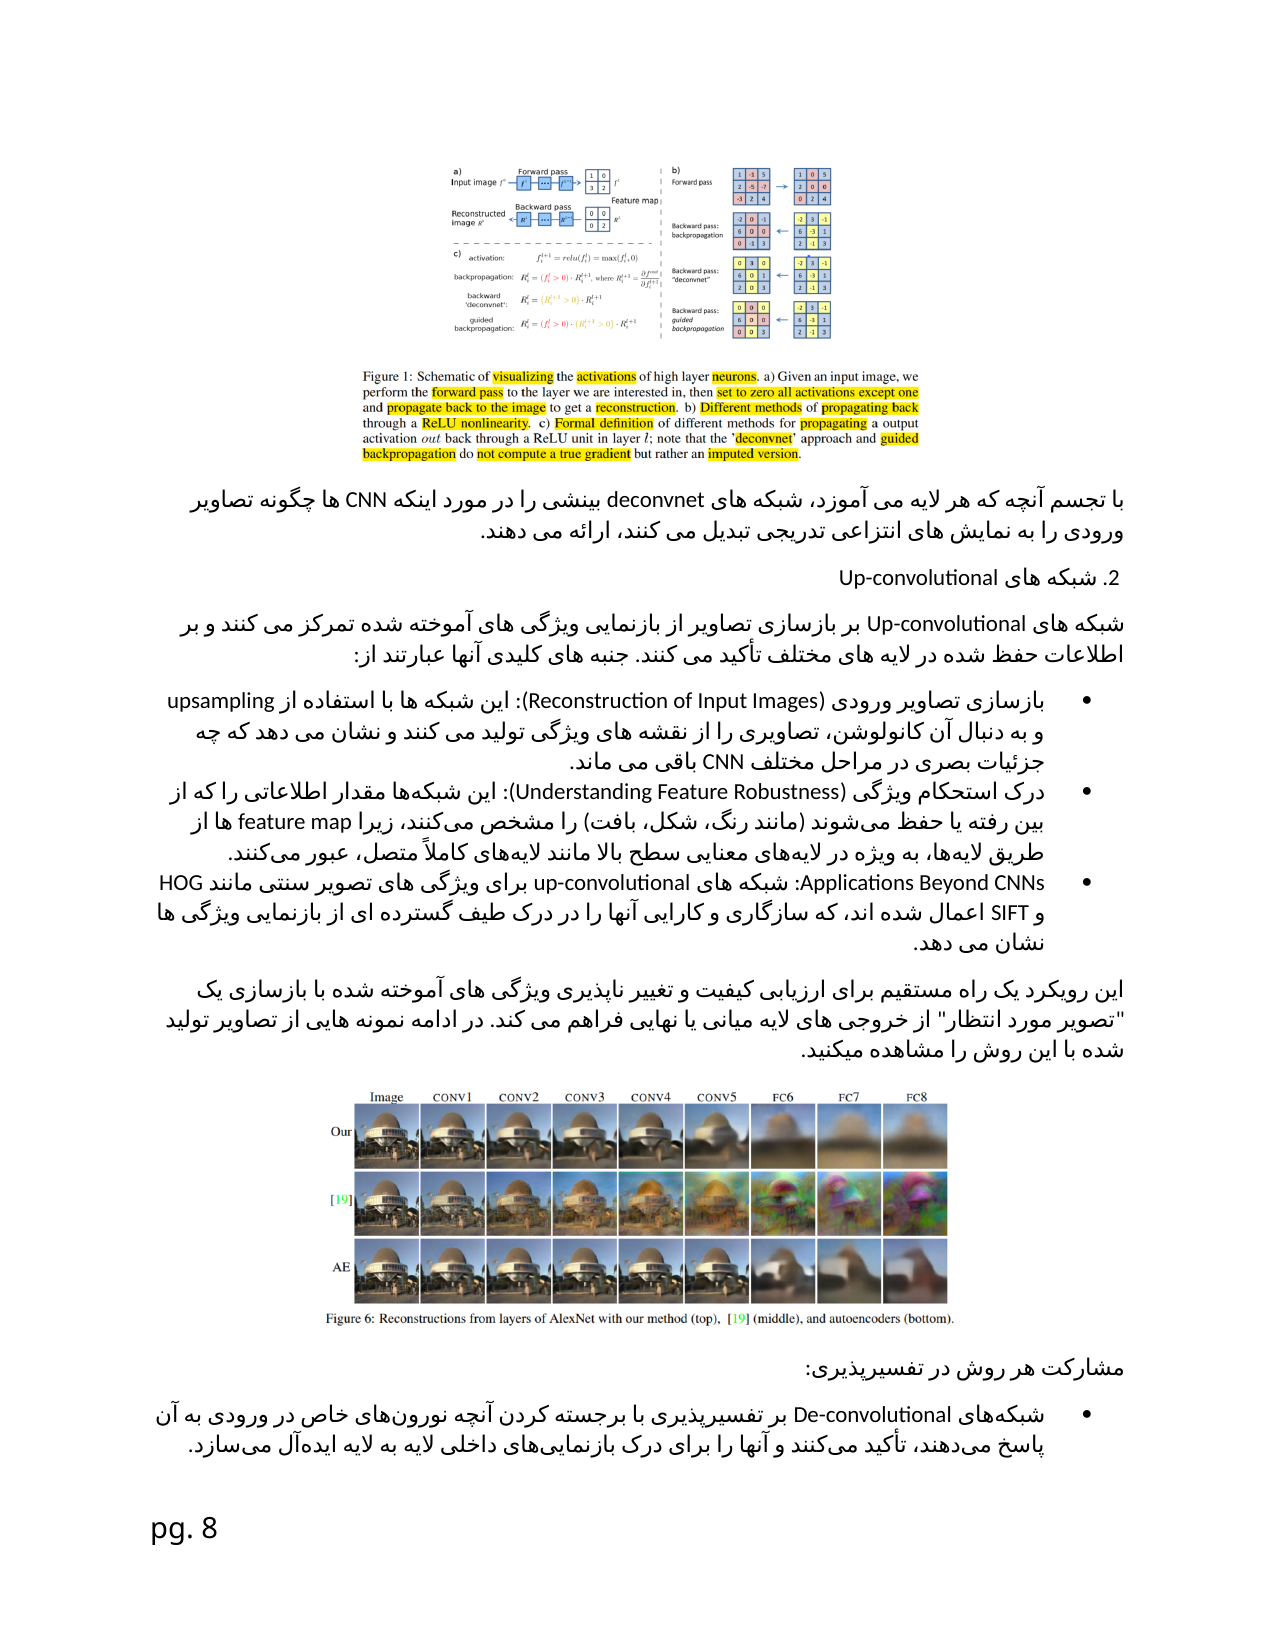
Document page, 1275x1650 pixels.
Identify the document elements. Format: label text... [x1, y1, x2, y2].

list بازسازی تصاویر ورودی (Reconstruction of Input Images): این شبکه ها با استفاده از upsampling و به دنبال آن کانولوشن، تصاویری را از نقشه های ویژگی تولید می کنند و نشان می دهد که چه جزئیات بصری در مراحل مختلف CNN باقی می ماند. [150, 687, 1083, 775]
text با تجسم آنچه که هر لایه می آموزد، شبکه های deconvnet بینشی را در مورد اینکه CNN ها چگونه تصاویر ورودی را به نمایش های انتزاعی تدریجی تبدیل می کنند، ارائه می دهند. [150, 486, 1125, 544]
list Applications Beyond CNNs: شبکه های up-convolutional برای ویژگی های تصویر سنتی مانند HOG و SIFT اعمال شده اند، که سازگاری و کارایی آنها را در درک طیف گسترده ای از بازنمایی ویژگی ها نشان می دهد. [150, 868, 1083, 956]
list درک استحکام ویژگی (Understanding Feature Robustness): این شبکه‌ها مقدار اطلاعاتی را که از بین رفته یا حفظ می‌شوند (مانند رنگ، شکل، بافت) را مشخص می‌کنند، زیرا feature map ها از طریق لایه‌ها، به ویژه در لایه‌های معنایی سطح بالا مانند لایه‌های کاملاً متصل، عبور می‌کنند. [150, 777, 1083, 866]
picture [346, 150, 929, 467]
picture [311, 1082, 964, 1335]
list شبکه‌های De-convolutional بر تفسیرپذیری با برجسته کردن آنچه نورون‌های خاص در ورودی به آن پاسخ می‌دهند، تأکید می‌کنند و آنها را برای درک بازنمایی‌های داخلی لایه به لایه ایده‌آل می‌سازد. [150, 1400, 1083, 1458]
text مشارکت هر روش در تفسیرپذیری: [150, 1353, 1125, 1381]
text شبکه های Up-convolutional بر بازسازی تصاویر از بازنمایی ویژگی های آموخته شده تمرکز می کنند و بر اطلاعات حفظ شده در لایه های مختلف تأکید می کنند. جنبه های کلیدی آنها عبارتند از: [150, 609, 1125, 668]
text این رویکرد یک راه مستقیم برای ارزیابی کیفیت و تغییر ناپذیری ویژگی های آموخته شده با بازسازی یک "تصویر مورد انتظار" از خروجی های لایه میانی یا نهایی فراهم می کند. در ادامه نمونه هایی از تصاویر تولید شده با این روش را مشاهده میکنید. [150, 975, 1125, 1063]
text 2. شبکه های Up-convolutional [150, 563, 1125, 591]
